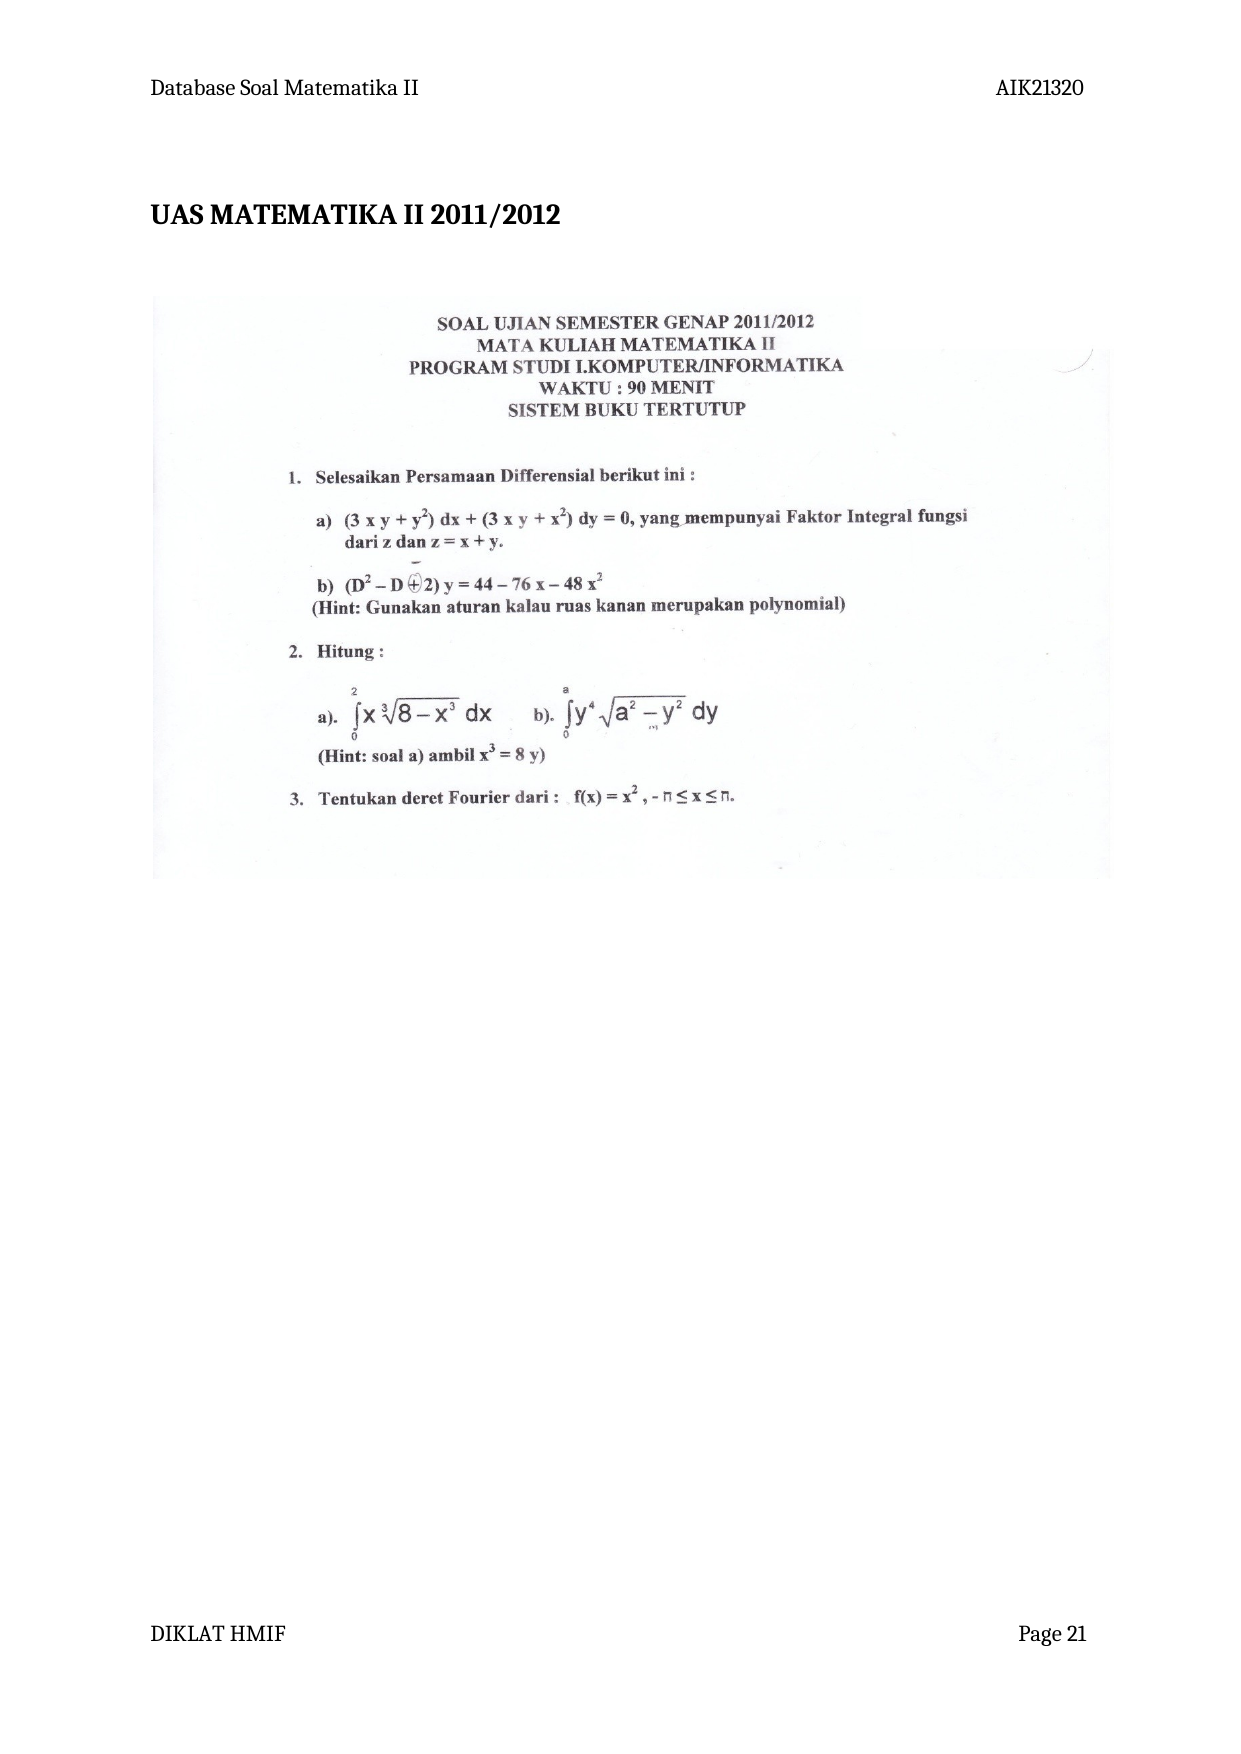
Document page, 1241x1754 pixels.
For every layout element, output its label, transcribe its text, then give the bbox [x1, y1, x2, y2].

text UAS MATEMATIKA II 2011/2012 [150, 198, 1144, 232]
picture [153, 296, 1114, 879]
